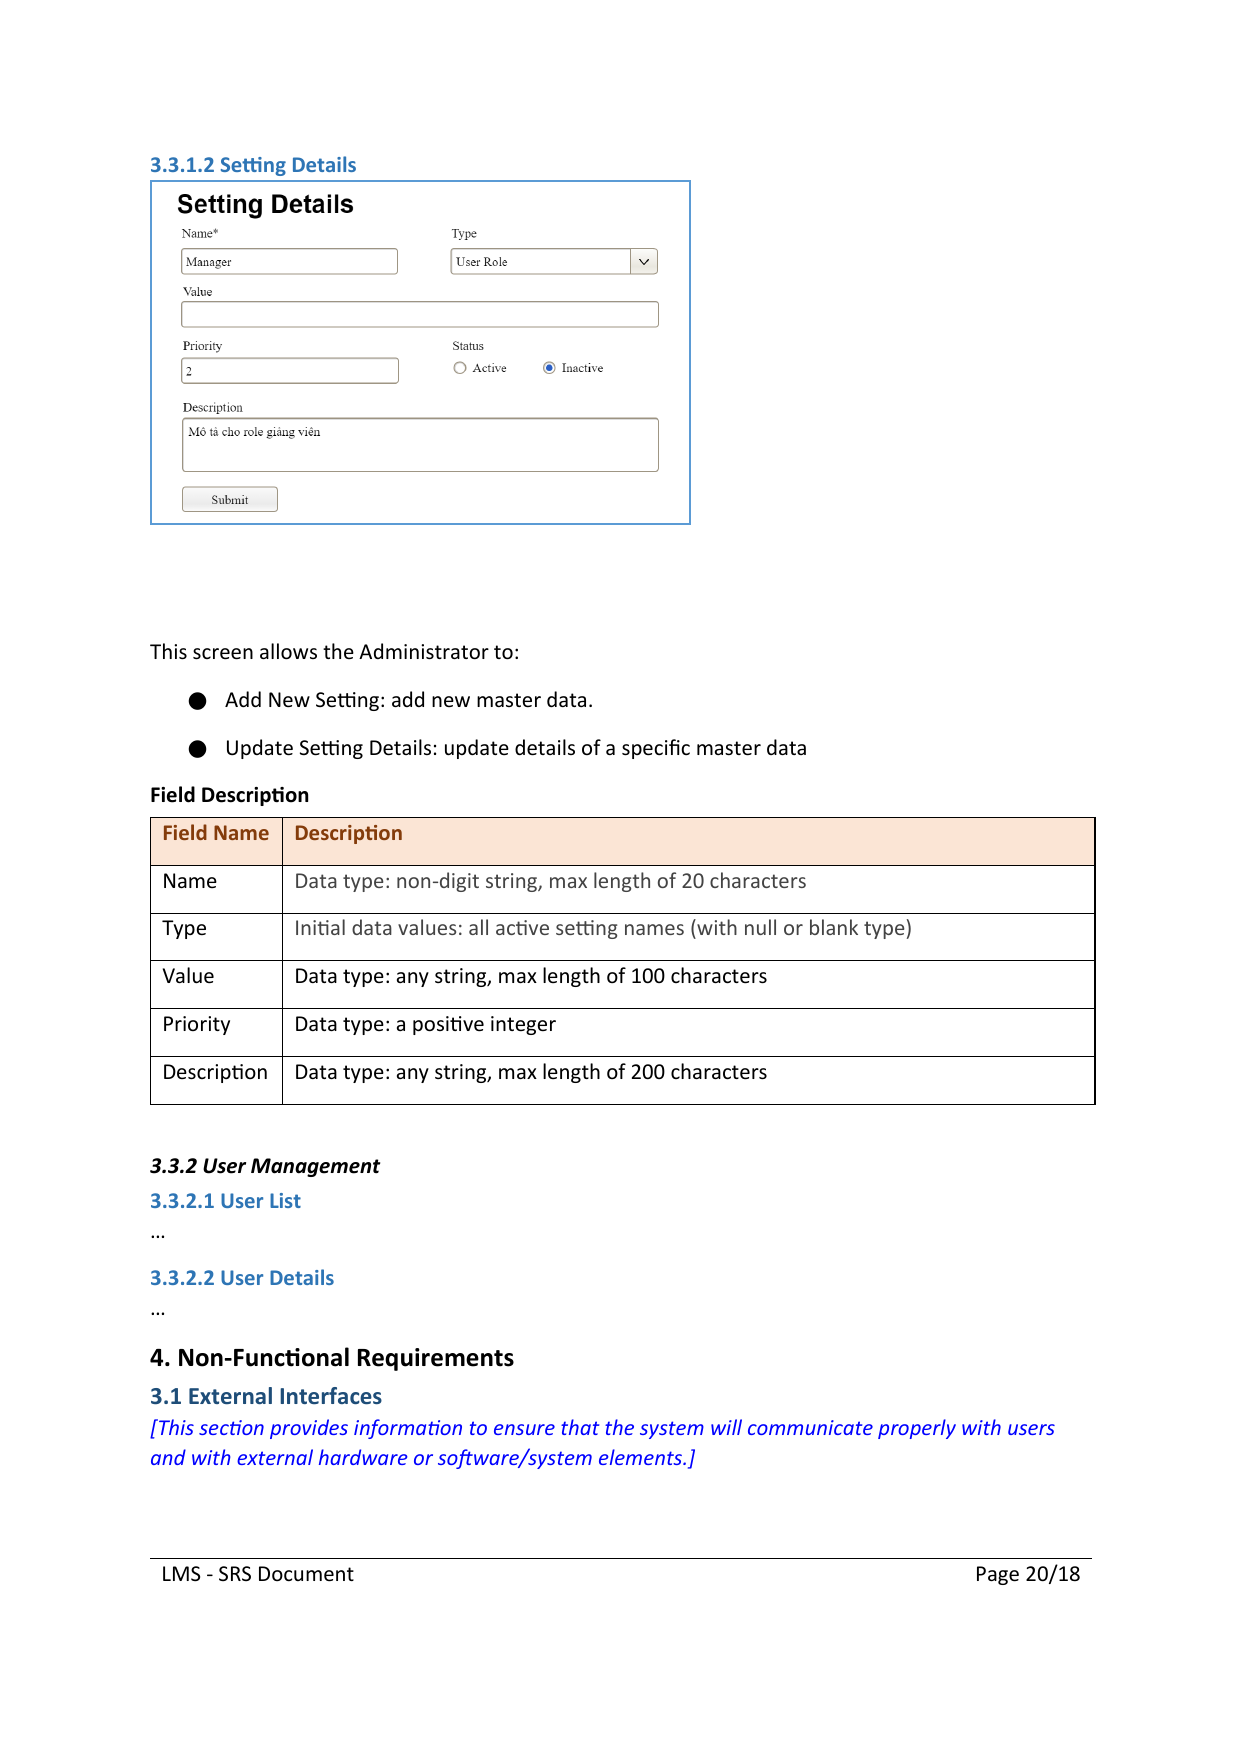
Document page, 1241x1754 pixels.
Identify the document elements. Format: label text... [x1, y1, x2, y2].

subtitle 4. Non-Functional Requirements [150, 1340, 1093, 1373]
text … [150, 1293, 1093, 1321]
text This screen allows the Administrator to: [150, 637, 1093, 666]
text Field Description [150, 780, 1093, 808]
list Add New Setting: add new master data. [187, 674, 1093, 721]
subtitle 3.3.1.2 Setting Details [150, 150, 1093, 178]
table_header Description [283, 818, 1094, 865]
table_header Field Name [151, 818, 282, 865]
table_cell Data type: any string, max length of 200 characters [283, 1057, 1094, 1104]
table_cell Name [151, 866, 282, 912]
table_cell Value [151, 961, 282, 1008]
subtitle 3.3.2.1 User List [150, 1186, 1093, 1214]
list Update Setting Details: update details of a specific master data [187, 721, 1093, 768]
subtitle 3.3.2.2 User Details [150, 1263, 1093, 1291]
subtitle 3.3.2 User Management [150, 1152, 1093, 1180]
table_cell Initial data values: all active setting names (with null or blank type) [283, 914, 1094, 960]
table_cell Type [151, 914, 282, 960]
picture [152, 182, 689, 523]
table_cell Priority [151, 1009, 282, 1056]
table_cell Data type: non-digit string, max length of 20 characters [283, 866, 1094, 912]
text … [150, 1216, 1093, 1244]
text [This section provides information to ensure that the system will communicate properly with users and with external hardware or software/system elements.] [150, 1413, 1093, 1471]
subtitle 3.1 External Interfaces [150, 1380, 1093, 1411]
table_cell Data type: a positive integer [283, 1009, 1094, 1056]
table_cell Description [151, 1057, 282, 1104]
table_cell Data type: any string, max length of 100 characters [283, 961, 1094, 1008]
